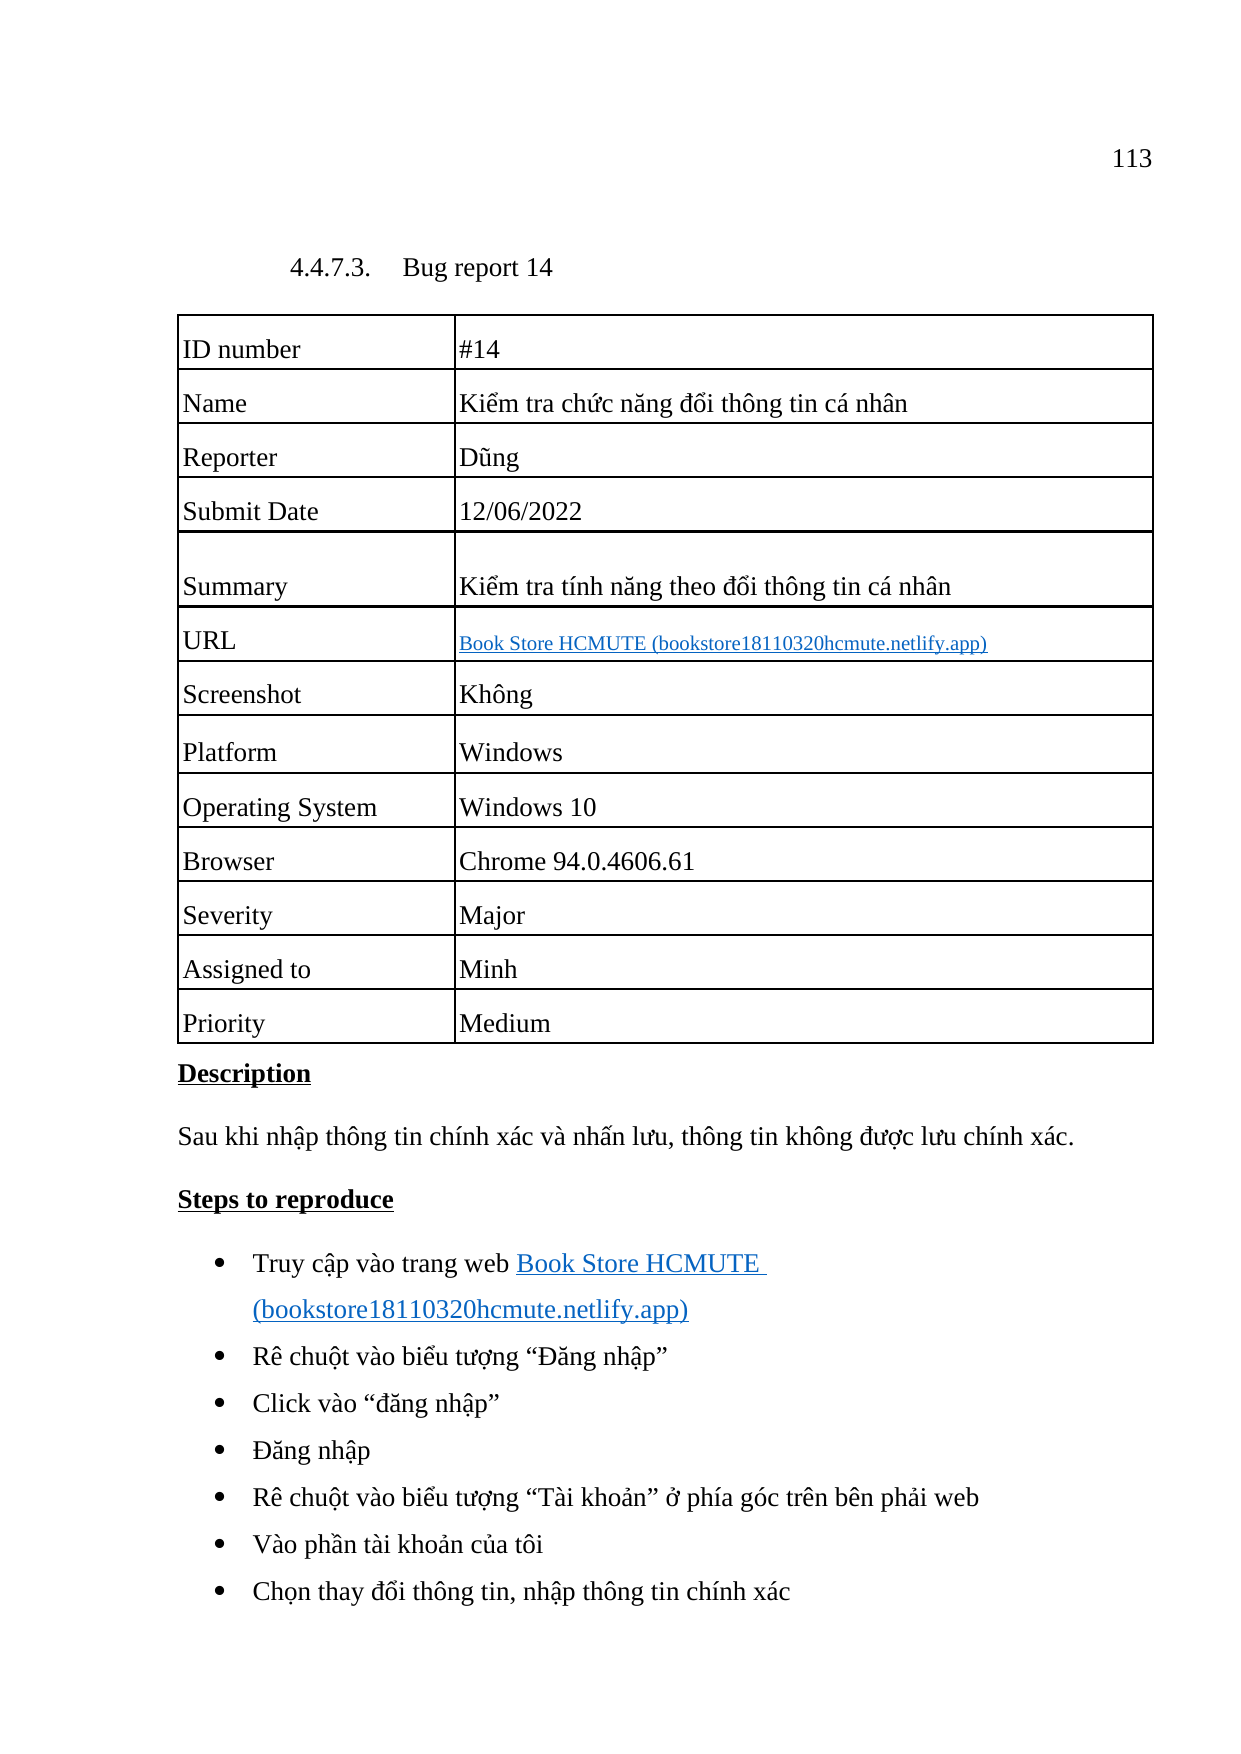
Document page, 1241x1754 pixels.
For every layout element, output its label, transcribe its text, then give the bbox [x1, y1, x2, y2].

text Description [177, 1057, 1122, 1088]
table_cell Dũng [456, 424, 1152, 476]
table_cell 12/06/2022 [456, 478, 1152, 530]
table_cell Medium [456, 990, 1152, 1042]
table_cell Severity [179, 882, 454, 934]
table_header ID number [179, 316, 454, 368]
list Đăng nhập [215, 1434, 1122, 1465]
table_cell Minh [456, 936, 1152, 988]
table_cell Reporter [179, 424, 454, 476]
list Truy cập vào trang web Book Store HCMUTE (bookstore18110320hcmute.netlify.app) [215, 1247, 1122, 1325]
text Steps to reproduce [177, 1183, 1122, 1214]
table_cell Operating System [179, 774, 454, 826]
list Click vào “đăng nhập” [215, 1387, 1122, 1418]
table_cell Windows 10 [456, 774, 1152, 826]
table_cell Major [456, 882, 1152, 934]
list Rê chuột vào biểu tượng “Đăng nhập” [215, 1340, 1122, 1371]
table_cell Assigned to [179, 936, 454, 988]
table_cell Kiểm tra chức năng đổi thông tin cá nhân [456, 370, 1152, 422]
table_cell Chrome 94.0.4606.61 [456, 828, 1152, 880]
text Sau khi nhập thông tin chính xác và nhấn lưu, thông tin không được lưu chính xác. [177, 1120, 1122, 1151]
table_cell Screenshot [179, 662, 454, 713]
table_cell Book Store HCMUTE (bookstore18110320hcmute.netlify.app) [456, 608, 1152, 659]
table_cell Submit Date [179, 478, 454, 530]
table_header #14 [456, 316, 1152, 368]
list Rê chuột vào biểu tượng “Tài khoản” ở phía góc trên bên phải web [215, 1481, 1122, 1512]
table_cell Kiểm tra tính năng theo đổi thông tin cá nhân [456, 533, 1152, 605]
table_cell Name [179, 370, 454, 422]
table_cell Browser [179, 828, 454, 880]
table_cell Summary [179, 533, 454, 605]
list Bug report 14 [290, 251, 1122, 282]
table_cell Windows [456, 716, 1152, 772]
table_cell Priority [179, 990, 454, 1042]
list Chọn thay đổi thông tin, nhập thông tin chính xác [215, 1574, 1122, 1606]
list Vào phần tài khoản của tôi [215, 1528, 1122, 1559]
table_cell URL [179, 608, 454, 659]
table_cell Platform [179, 716, 454, 772]
table_cell Không [456, 662, 1152, 713]
